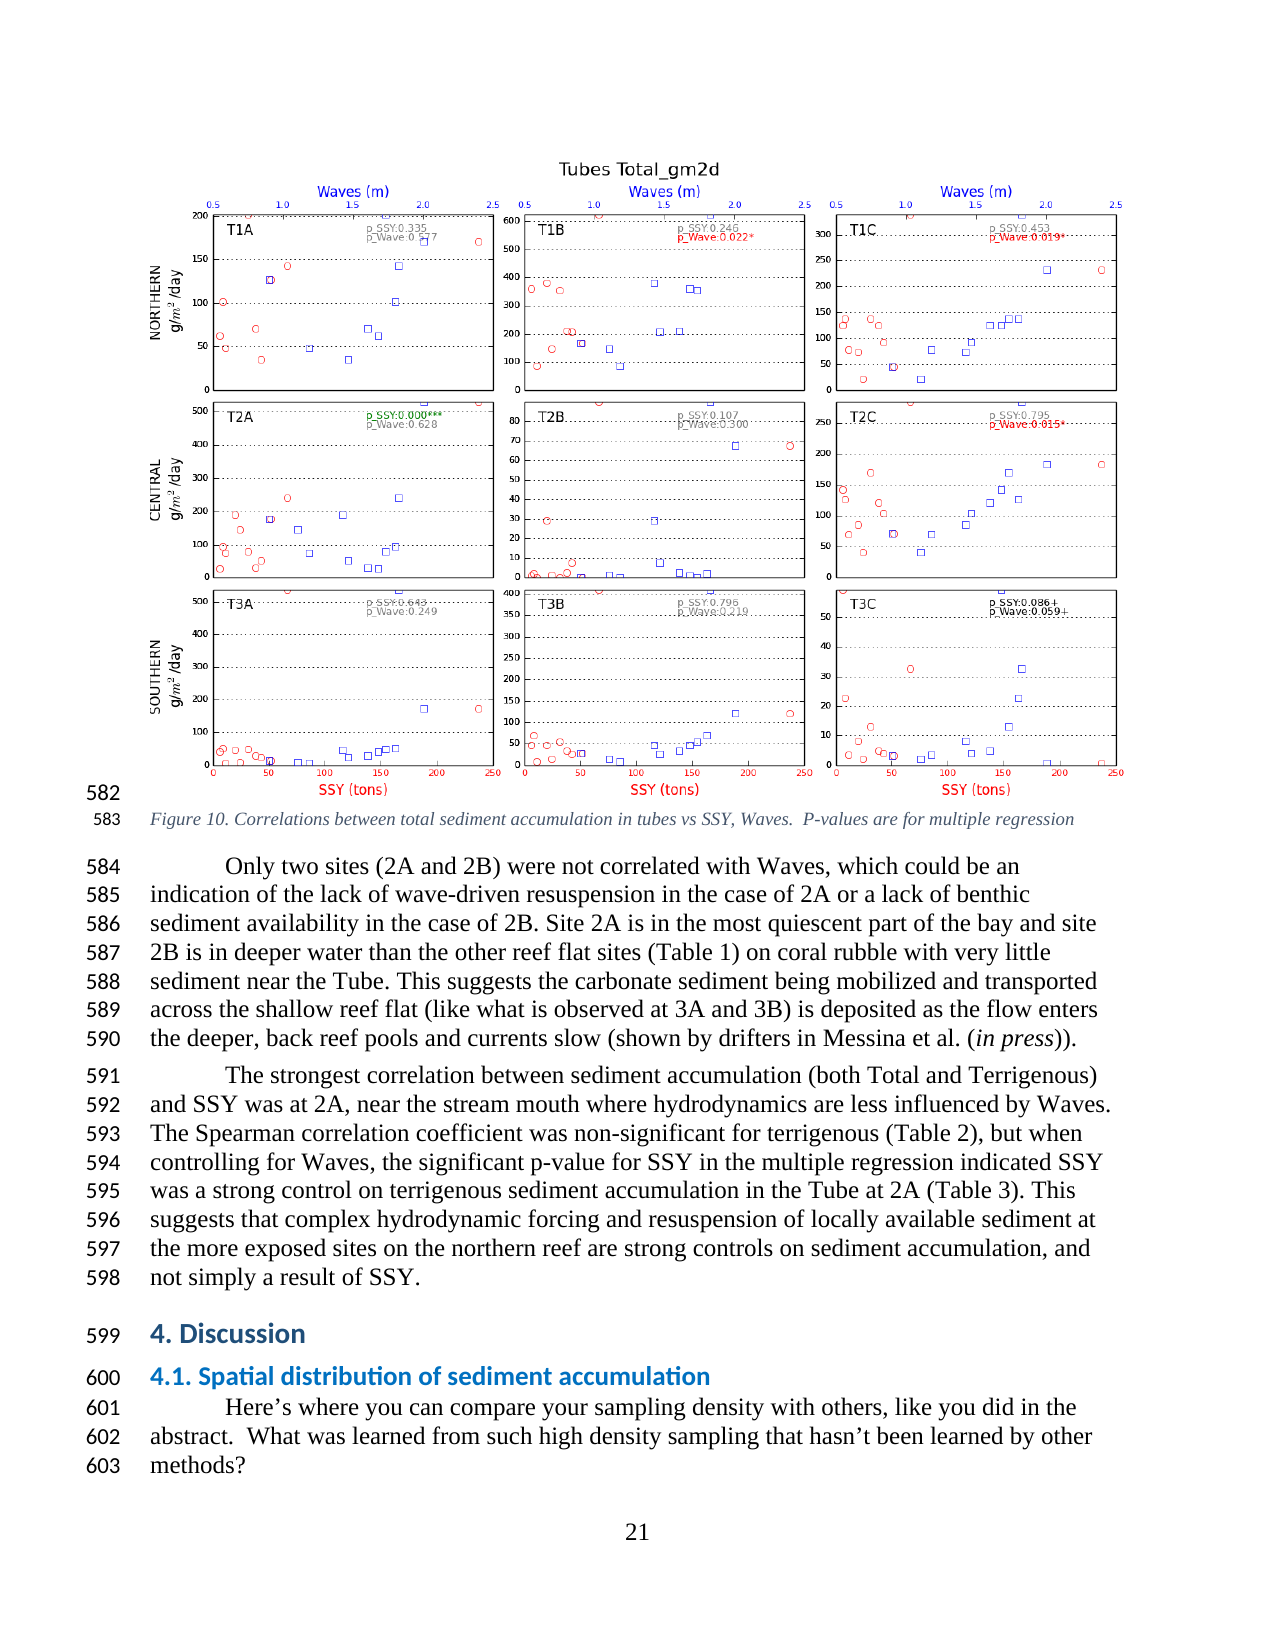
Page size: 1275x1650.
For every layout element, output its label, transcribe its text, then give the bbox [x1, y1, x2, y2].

subtitle 4.1. Spatial distribution of sediment accumulation [150, 1359, 1125, 1392]
text Here’s where you can compare your sampling density with others, like you did in the abstract. What was learned from such high density sampling that hasn’t been learned by other methods? [150, 1392, 1125, 1478]
text The strongest correlation between sediment accumulation (both Total and Terrigenous) and SSY was at 2A, near the stream mouth where hydrodynamics are less influenced by Waves. The Spearman correlation coefficient was non-significant for terrigenous (Table 2), but when controlling for Waves, the significant p-value for SSY in the multiple regression indicated SSY was a strong control on terrigenous sediment accumulation in the Tube at 2A (Table 3). This suggests that complex hydrodynamic forcing and resuspension of locally available sediment at the more exposed sites on the northern reef are strong controls on sediment accumulation, and not simply a result of SSY. [150, 1060, 1125, 1290]
subtitle 4. Discussion [150, 1315, 1125, 1351]
text Only two sites (2A and 2B) were not correlated with Waves, which could be an indication of the lack of wave-driven resuspension in the case of 2A or a lack of benthic sediment availability in the case of 2B. Site 2A is in the most quiescent part of the bay and site 2B is in deeper water than the other reef flat sites (Table 1) on coral rubble with very little sediment near the Tube. This suggests the carbonate sediment being mobilized and transported across the shallow reef flat (like what is observed at 3A and 3B) is deposited as the flow enters the deeper, back reef pools and currents slow (shown by drifters in Messina et al. (in press)). [150, 851, 1125, 1052]
picture [150, 150, 1125, 800]
text Figure . Correlations between total sediment accumulation in tubes vs SSY, Waves. P-values are for multiple regression [150, 808, 1125, 830]
